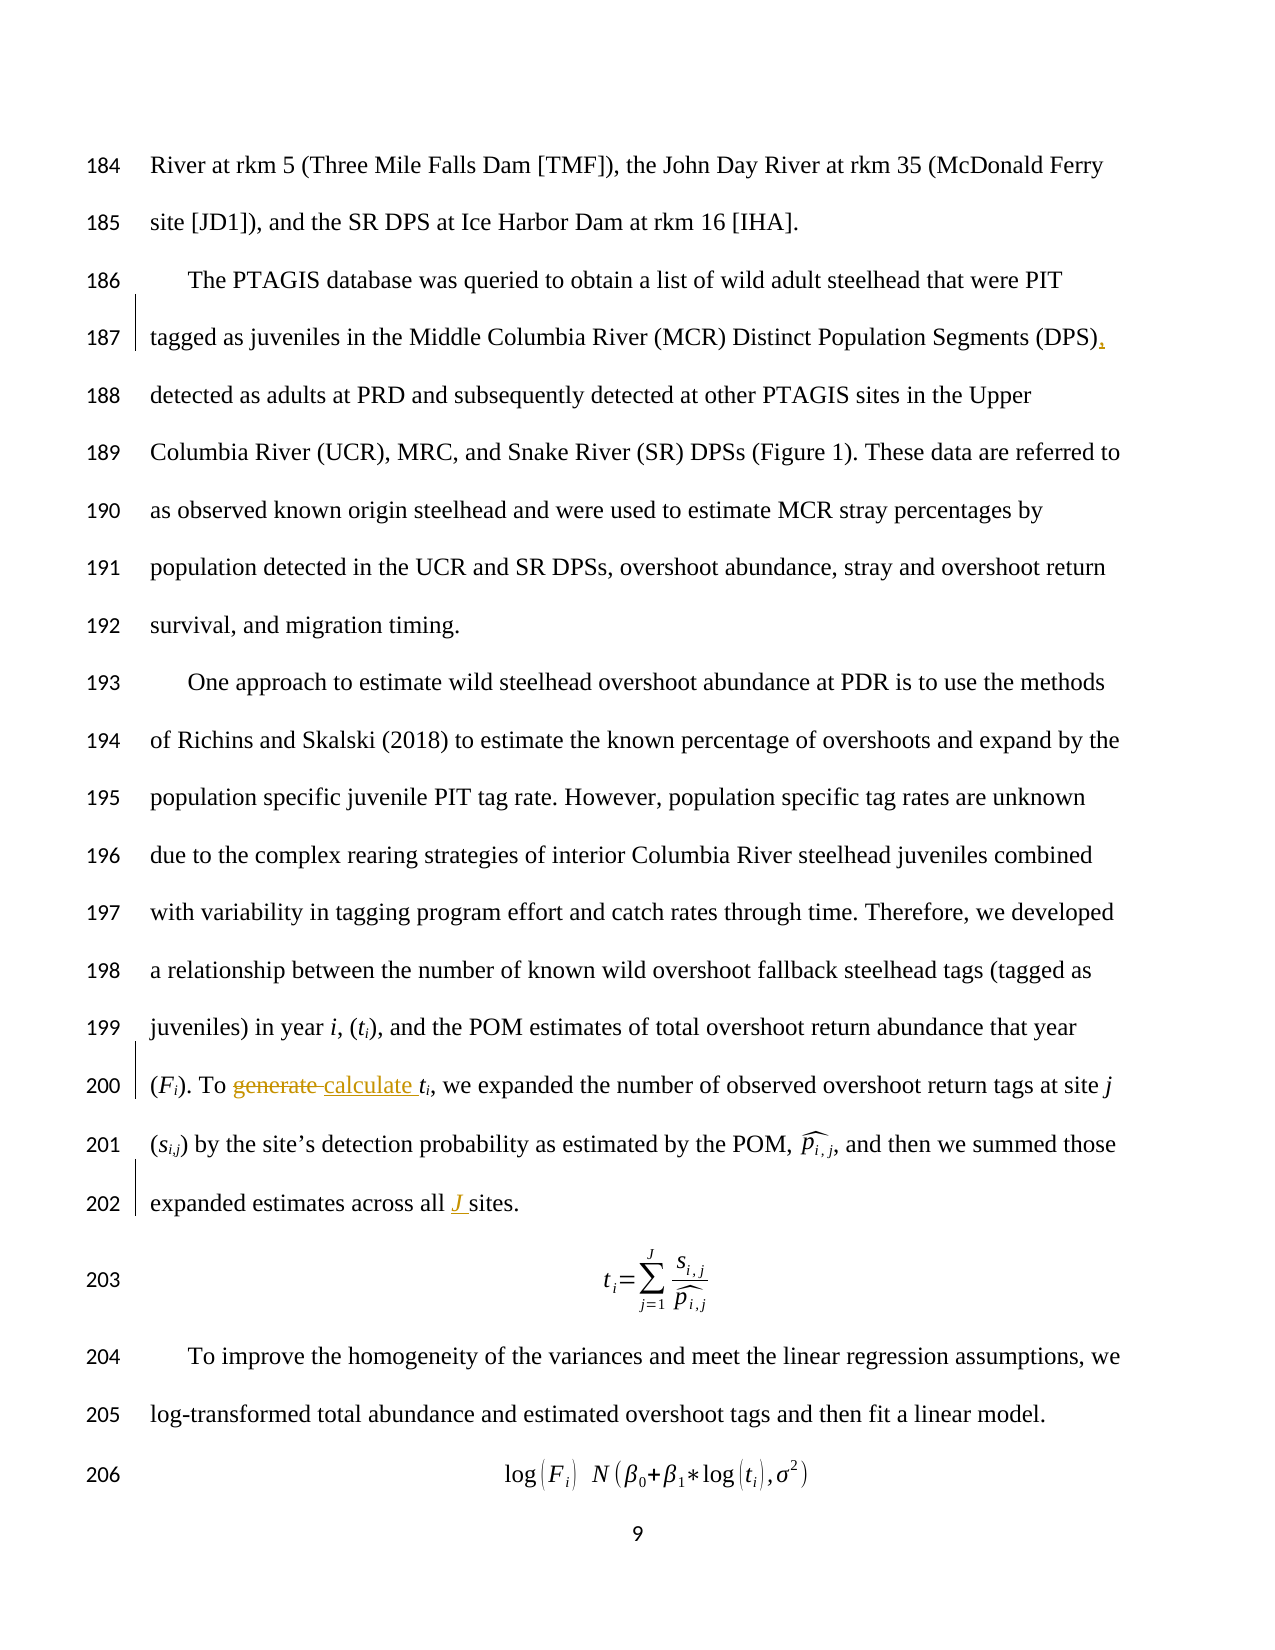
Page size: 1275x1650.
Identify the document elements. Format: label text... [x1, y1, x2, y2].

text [150, 150, 1125, 236]
text To improve the homogeneity of the variances and meet the linear regression assumptions, we log-transformed total abundance and estimated overshoot tags and then fit a linear model. [150, 1341, 1125, 1427]
text The PTAGIS database was queried to obtain a list of wild adult steelhead that were PIT tagged as juveniles in the Middle Columbia River (MCR) Distinct Population Segments (DPS) detected as adults at PRD and subsequently detected at other PTAGIS sites in the Upper Columbia River (UCR), MRC, and Snake River (SR) DPSs (Figure 1). These data are referred to as observed known origin steelhead and were used to estimate MCR stray percentages by population detected in the UCR and SR DPSs, overshoot abundance, stray and overshoot return survival, and migration timing. [150, 265, 1125, 639]
text One approach to estimate wild steelhead overshoot abundance at PDR is to use the methods of Richins and Skalski (2018) to estimate the known percentage of overshoots and expand by the population specific juvenile PIT tag rate. However, population specific tag rates are unknown due to the complex rearing strategies of interior Columbia River steelhead juveniles combined with variability in tagging program effort and catch rates through time. Therefore, we developed a relationship between the number of known wild overshoot fallback steelhead tags (tagged as juveniles) in year i, (ti), and the POM estimates of total overshoot return abundance that year (Fi). To ti, we expanded the number of observed overshoot return tags at site j (si,j) by the site’s detection probability as estimated by the POM, , and then we summed those expanded estimates across all sites. [150, 667, 1125, 1216]
